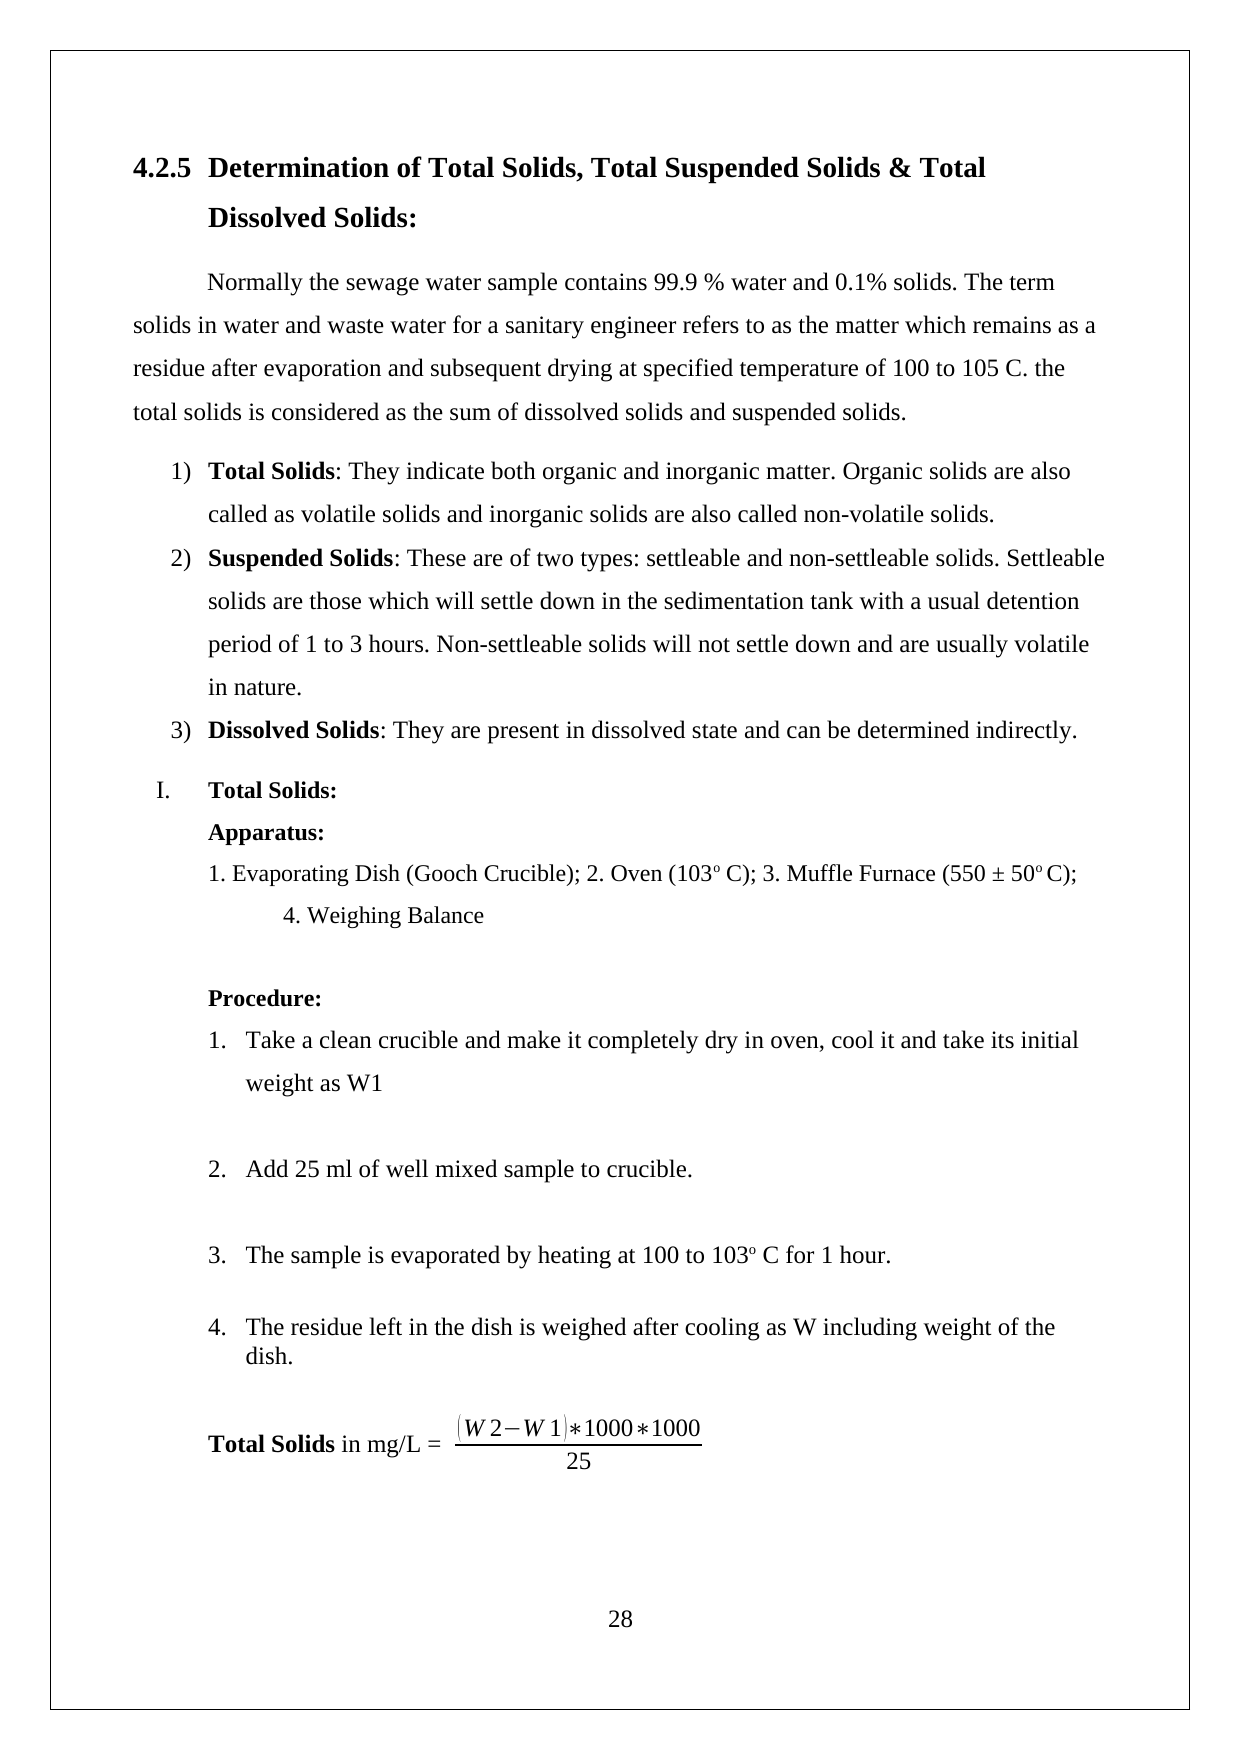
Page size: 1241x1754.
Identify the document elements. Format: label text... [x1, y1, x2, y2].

text Apparatus: [133, 818, 1108, 846]
list The residue left in the dish is weighed after cooling as W including weight of the dish. [208, 1312, 1108, 1370]
text Total Solids in mg/L = [133, 1413, 1108, 1475]
text 1. Evaporating Dish (Gooch Crucible); 2. Oven (103o C); 3. Muffle Furnace (550 ± 50o C); [133, 859, 1108, 887]
text 4. Weighing Balance [208, 901, 1108, 928]
list Dissolved Solids: They are present in dissolved state and can be determined indirectly. [170, 715, 1108, 744]
text Procedure: [133, 983, 1108, 1011]
list The sample is evaporated by heating at 100 to 103o C for 1 hour. [208, 1241, 1108, 1269]
list Add 25 ml of well mixed sample to crucible. [208, 1154, 1108, 1183]
list Suspended Solids: These are of two types: settleable and non-settleable solids. Settleable solids are those which will settle down in the sedimentation tank with a usual detention period of 1 to 3 hours. Non-settleable solids will not settle down and are usually volatile in nature. [170, 543, 1108, 701]
text 4.2.5 Determination of Total Solids, Total Suspended Solids & Total Dissolved Solids: [133, 150, 1108, 234]
text Normally the sewage water sample contains 99.9 % water and 0.1% solids. The term solids in water and waste water for a sanitary engineer refers to as the matter which remains as a residue after evaporation and subsequent drying at specified temperature of 100 to 105 C. the total solids is considered as the sum of dissolved solids and suspended solids. [133, 267, 1108, 425]
list Total Solids: They indicate both organic and inorganic matter. Organic solids are also called as volatile solids and inorganic solids are also called non-volatile solids. [170, 456, 1108, 528]
list Total Solids: [170, 775, 1108, 804]
list Take a clean crucible and make it completely dry in oven, cool it and take its initial weight as W1 [208, 1025, 1108, 1097]
